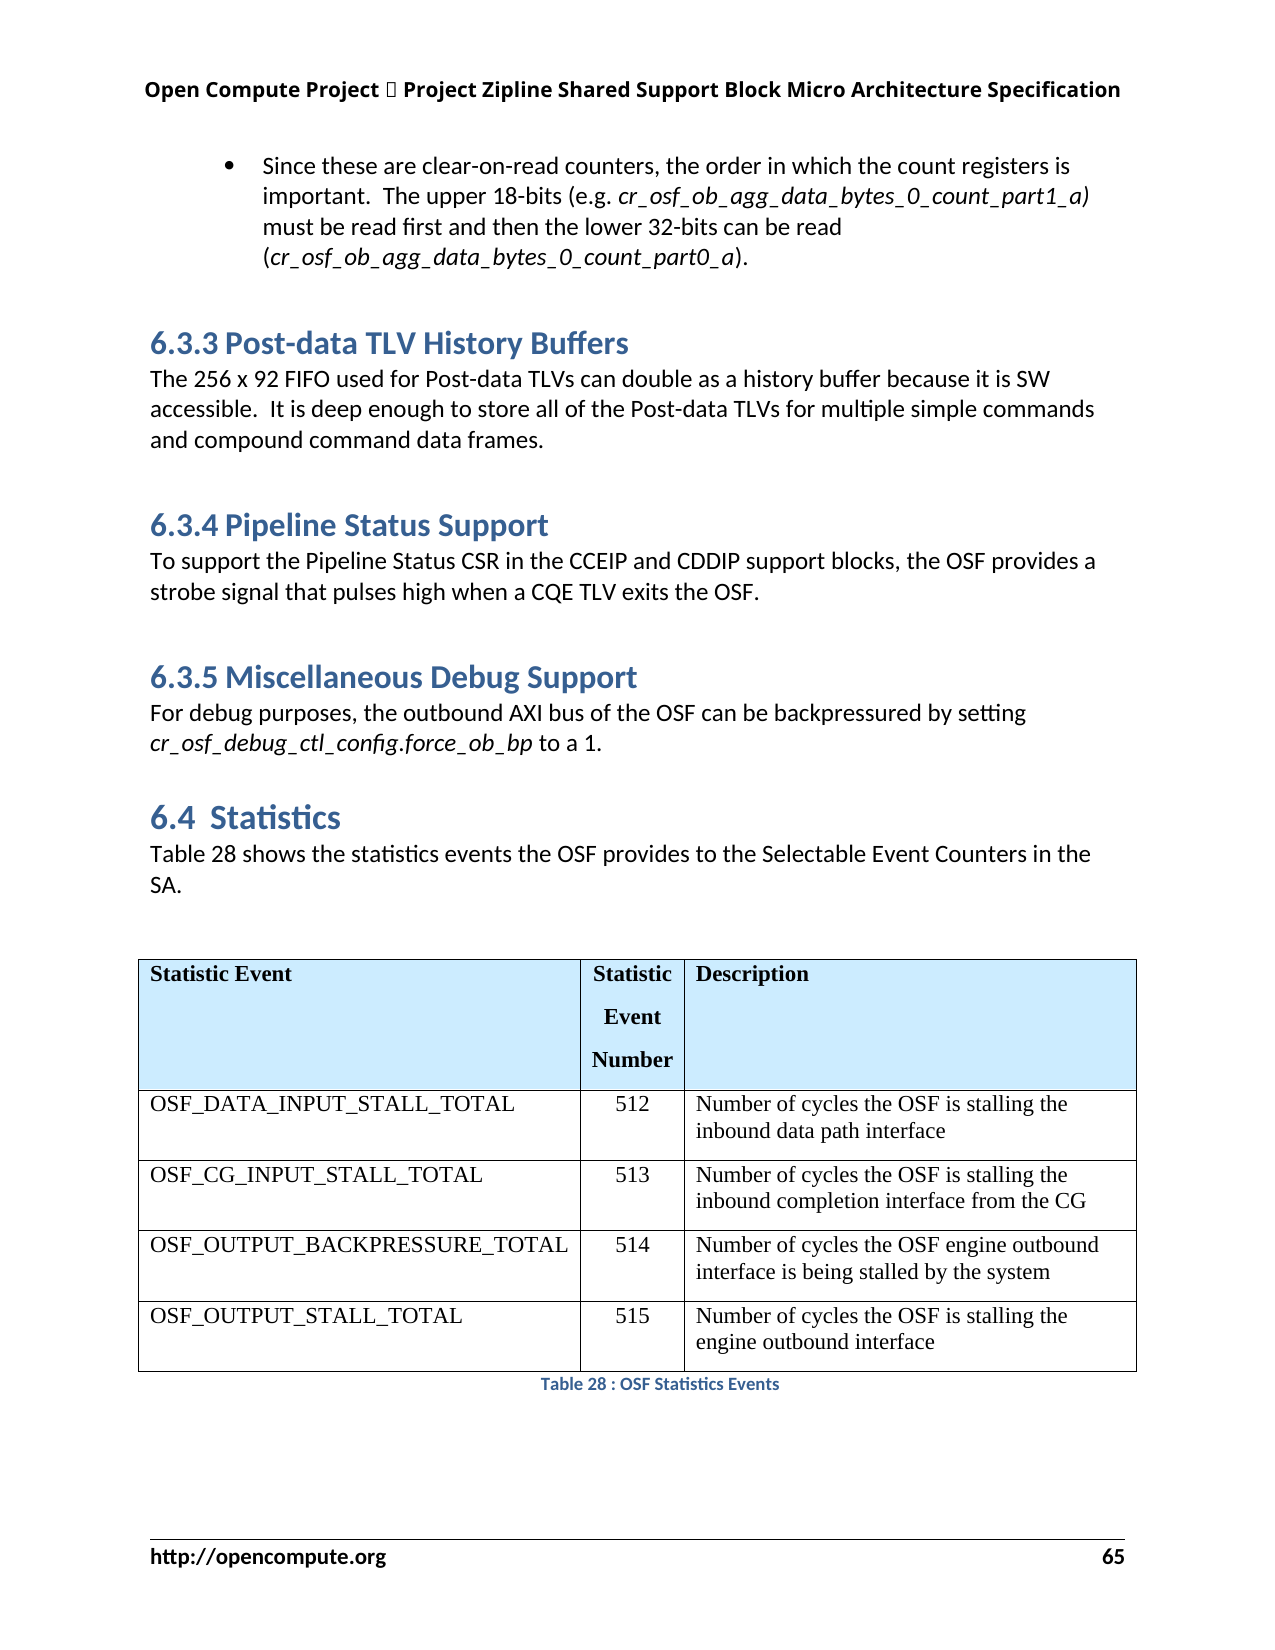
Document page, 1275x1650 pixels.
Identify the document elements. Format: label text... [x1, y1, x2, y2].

subtitle Miscellaneous Debug Support [150, 656, 1125, 697]
table_cell OSF_DATA_INPUT_STALL_TOTAL [139, 1091, 580, 1160]
table_header Statistic Event [139, 960, 580, 1089]
table_cell Number of cycles the OSF is stalling the inbound data path interface [685, 1091, 1136, 1160]
list Since these are clear-on-read counters, the order in which the count registers is important. The upper 18-bits (e.g. cr_osf_ob_agg_data_bytes_0_count_part1_a) must be read first and then the lower 32-bits can be read (cr_osf_ob_agg_data_bytes_0_count_part0_a). [225, 150, 1125, 272]
text Table 28 shows the statistics events the OSF provides to the Selectable Event Counters in the SA. [150, 839, 1125, 900]
table_cell 515 [581, 1302, 684, 1371]
table_header Statistic Event Number [581, 960, 684, 1089]
table_header Description [685, 960, 1136, 1089]
text For debug purposes, the outbound AXI bus of the OSF can be backpressured by setting cr_osf_debug_ctl_config.force_ob_bp to a 1. [150, 697, 1125, 758]
table_cell OSF_OUTPUT_BACKPRESSURE_TOTAL [139, 1231, 580, 1301]
subtitle Statistics [150, 795, 1125, 839]
table_cell 512 [581, 1091, 684, 1160]
table_cell Number of cycles the OSF engine outbound interface is being stalled by the system [685, 1231, 1136, 1301]
table_cell OSF_CG_INPUT_STALL_TOTAL [139, 1161, 580, 1230]
table_cell 513 [581, 1161, 684, 1230]
table_cell Number of cycles the OSF is stalling the inbound completion interface from the CG [685, 1161, 1136, 1230]
table_cell OSF_OUTPUT_STALL_TOTAL [139, 1302, 580, 1371]
table_cell 514 [581, 1231, 684, 1301]
subtitle Post-data TLV History Buffers [150, 322, 1125, 363]
table_cell Number of cycles the OSF is stalling the engine outbound interface [685, 1302, 1136, 1371]
text The 256 x 92 FIFO used for Post-data TLVs can double as a history buffer because it is SW accessible. It is deep enough to store all of the Post-data TLVs for multiple simple commands and compound command data frames. [150, 363, 1125, 454]
text To support the Pipeline Status CSR in the CCEIP and CDDIP support blocks, the OSF provides a strobe signal that pulses high when a CQE TLV exits the OSF. [150, 545, 1125, 606]
subtitle Pipeline Status Support [150, 504, 1125, 545]
